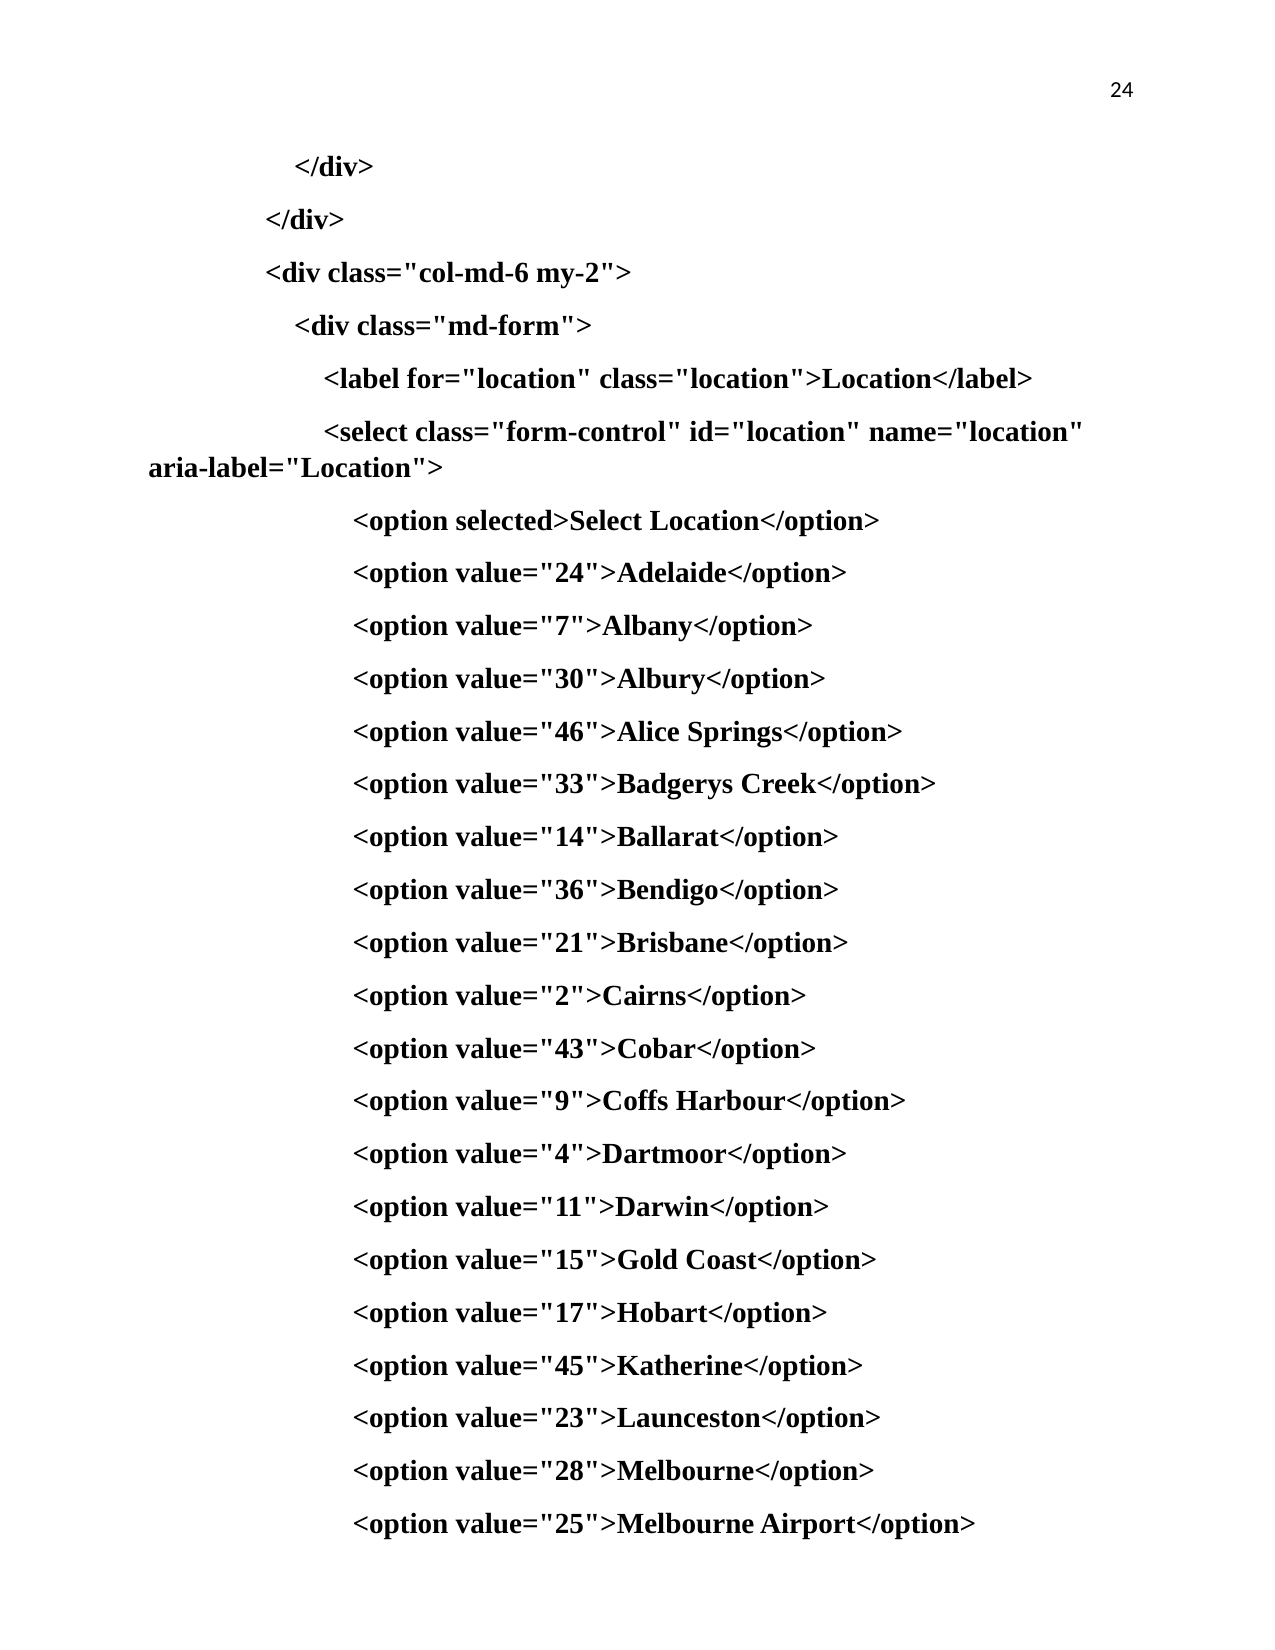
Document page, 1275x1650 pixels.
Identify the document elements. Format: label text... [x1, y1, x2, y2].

text <option value="45">Katherine</option> [148, 1348, 1133, 1381]
text <option value="11">Darwin</option> [148, 1189, 1133, 1223]
text <option value="21">Brisbane</option> [148, 925, 1133, 959]
text <select class="form-control" id="location" name="location" aria-label="Location"> [148, 414, 1133, 483]
text <option value="30">Albury</option> [148, 661, 1133, 694]
text <option value="4">Dartmoor</option> [148, 1136, 1133, 1170]
text <option value="7">Albany</option> [148, 608, 1133, 642]
text <option value="9">Coffs Harbour</option> [148, 1083, 1133, 1117]
text <option value="23">Launceston</option> [148, 1400, 1133, 1434]
text <option value="36">Bendigo</option> [148, 872, 1133, 906]
text <option value="15">Gold Coast</option> [148, 1242, 1133, 1276]
text <option value="33">Badgerys Creek</option> [148, 767, 1133, 800]
text <option value="14">Ballarat</option> [148, 819, 1133, 853]
text <label for="location" class="location">Location</label> [148, 361, 1133, 394]
text <option value="28">Melbourne</option> [148, 1453, 1133, 1487]
text <option value="43">Cobar</option> [148, 1031, 1133, 1064]
text </div> [148, 202, 1133, 236]
text <option value="46">Alice Springs</option> [148, 714, 1133, 747]
text <div class="md-form"> [148, 308, 1133, 342]
text <option value="25">Melbourne Airport</option> [148, 1506, 1133, 1539]
text <option value="24">Adelaide</option> [148, 555, 1133, 589]
text <div class="col-md-6 my-2"> [148, 255, 1133, 289]
text <option selected>Select Location</option> [148, 503, 1133, 536]
text </div> [148, 149, 1133, 183]
text <option value="17">Hobart</option> [148, 1295, 1133, 1328]
text <option value="2">Cairns</option> [148, 978, 1133, 1011]
